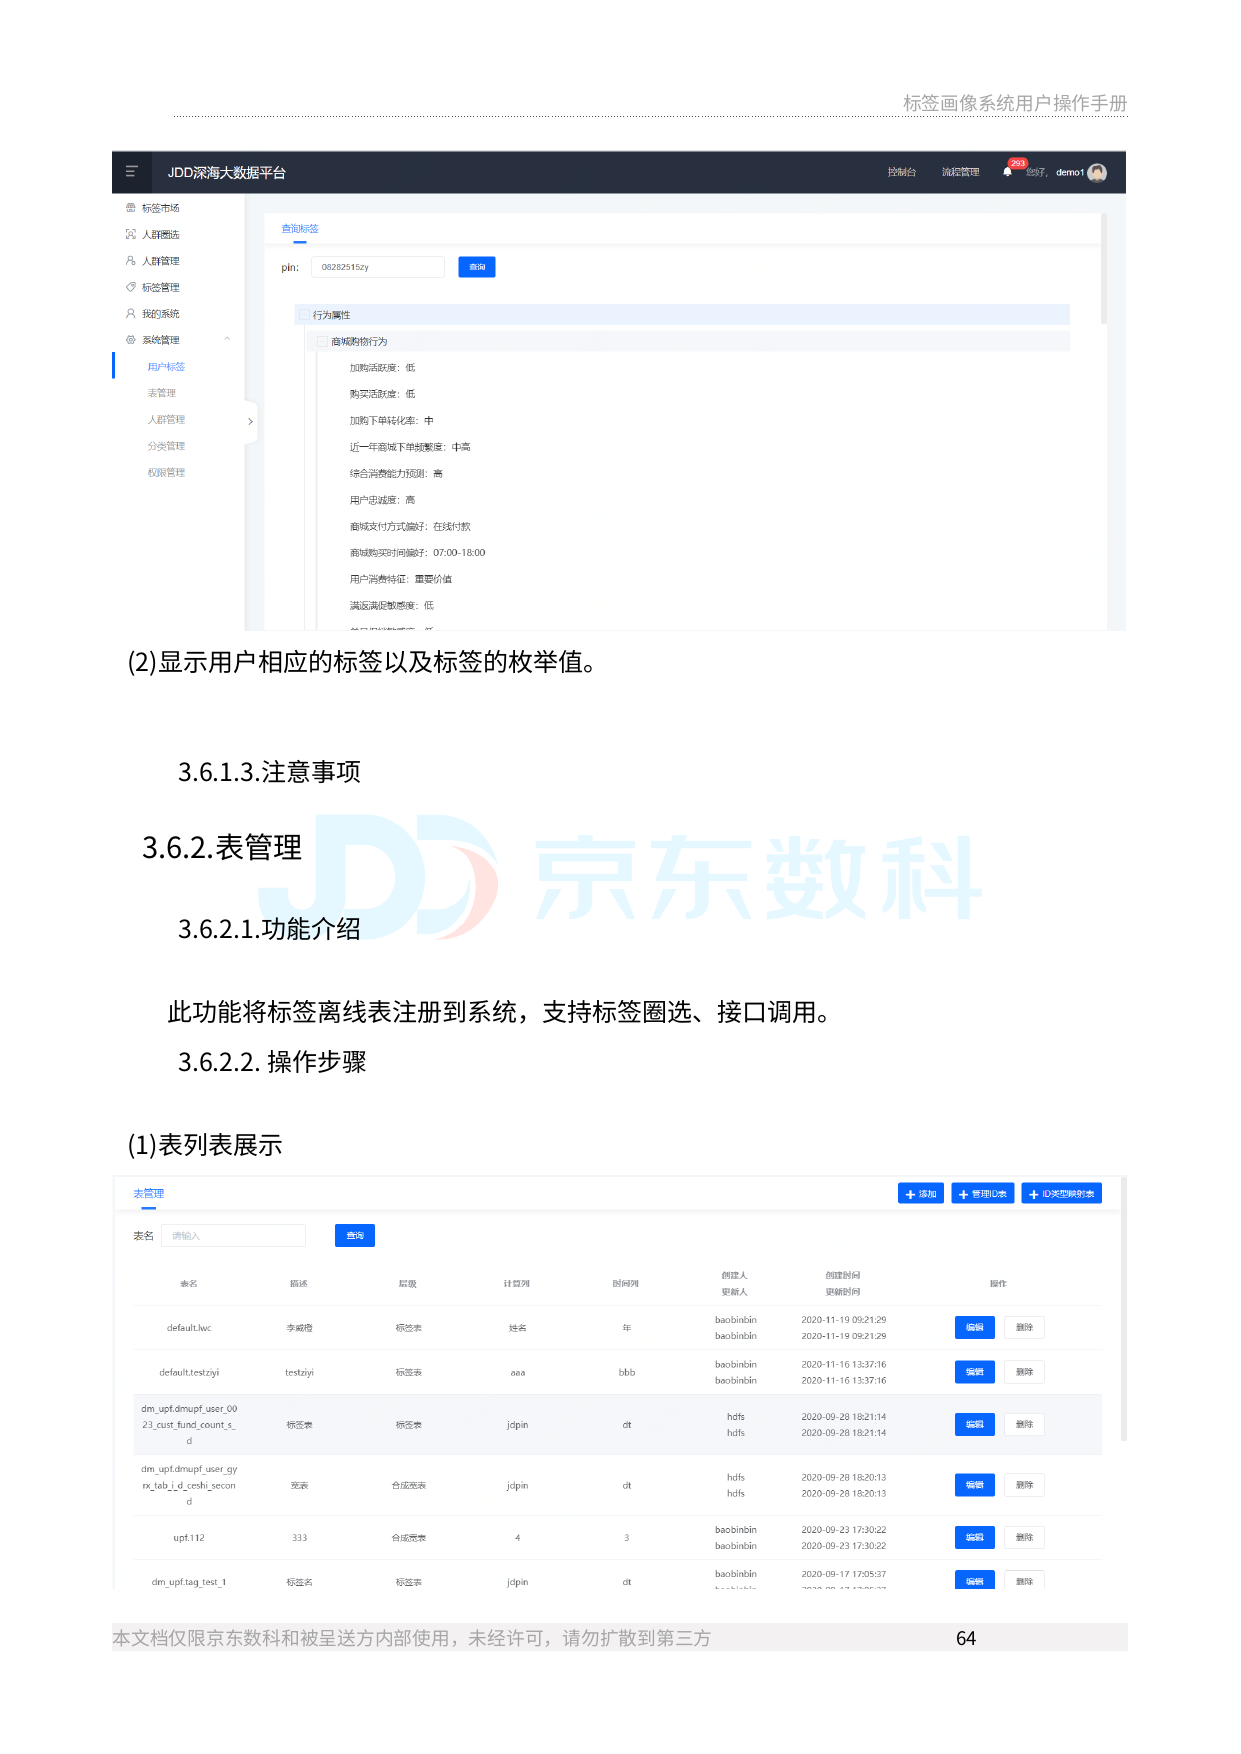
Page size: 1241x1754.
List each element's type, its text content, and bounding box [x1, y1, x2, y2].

list 此功能将标签离线表注册到系统，支持标签圈选、接口调用。 [142, 982, 1128, 1032]
text 注意事项 [178, 752, 1128, 788]
picture [112, 1175, 1128, 1589]
text 操作步骤 [178, 1042, 1128, 1078]
text 表管理 [142, 824, 1128, 867]
list 表列表展示 [92, 1114, 1128, 1164]
text 功能介绍 [178, 909, 1128, 945]
picture [112, 150, 1126, 631]
